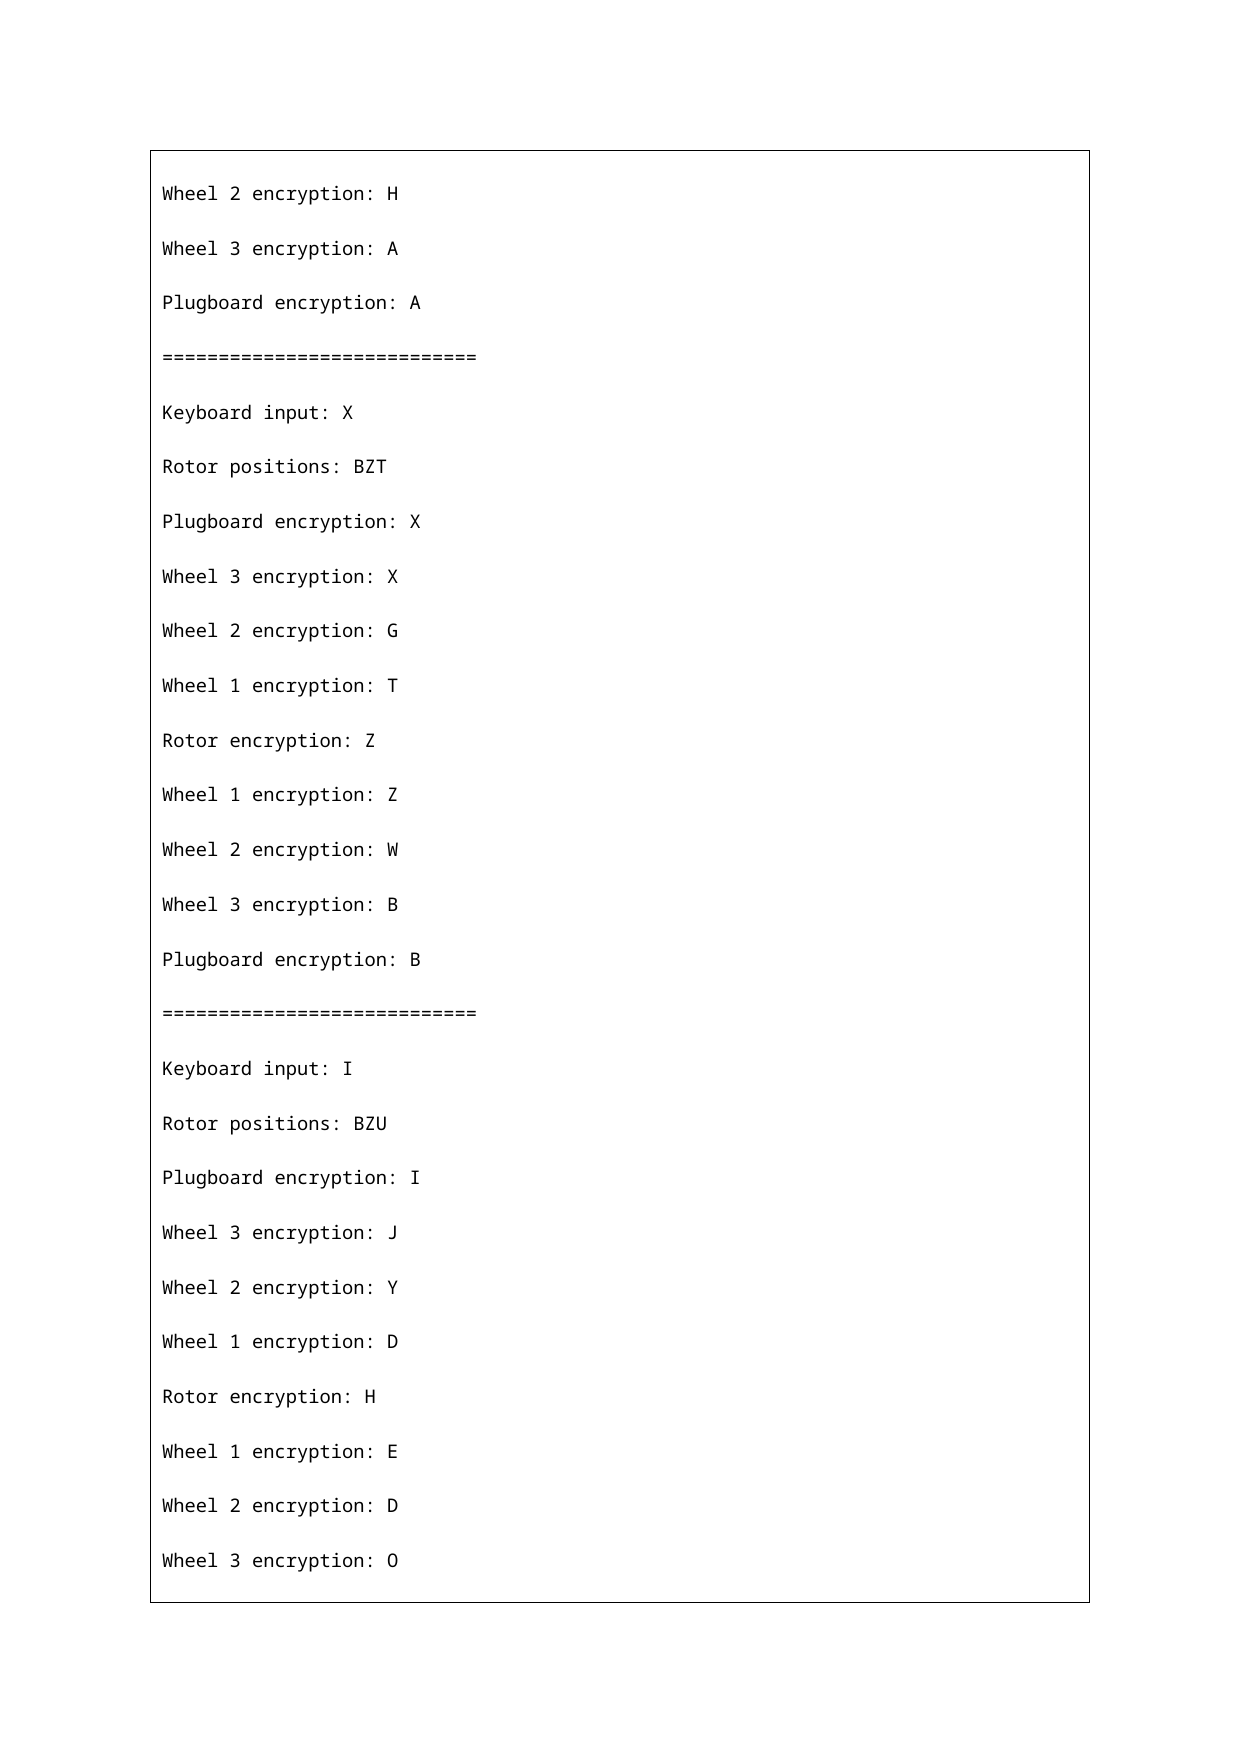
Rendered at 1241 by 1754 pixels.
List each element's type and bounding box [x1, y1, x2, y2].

table_header [151, 151, 1089, 1602]
